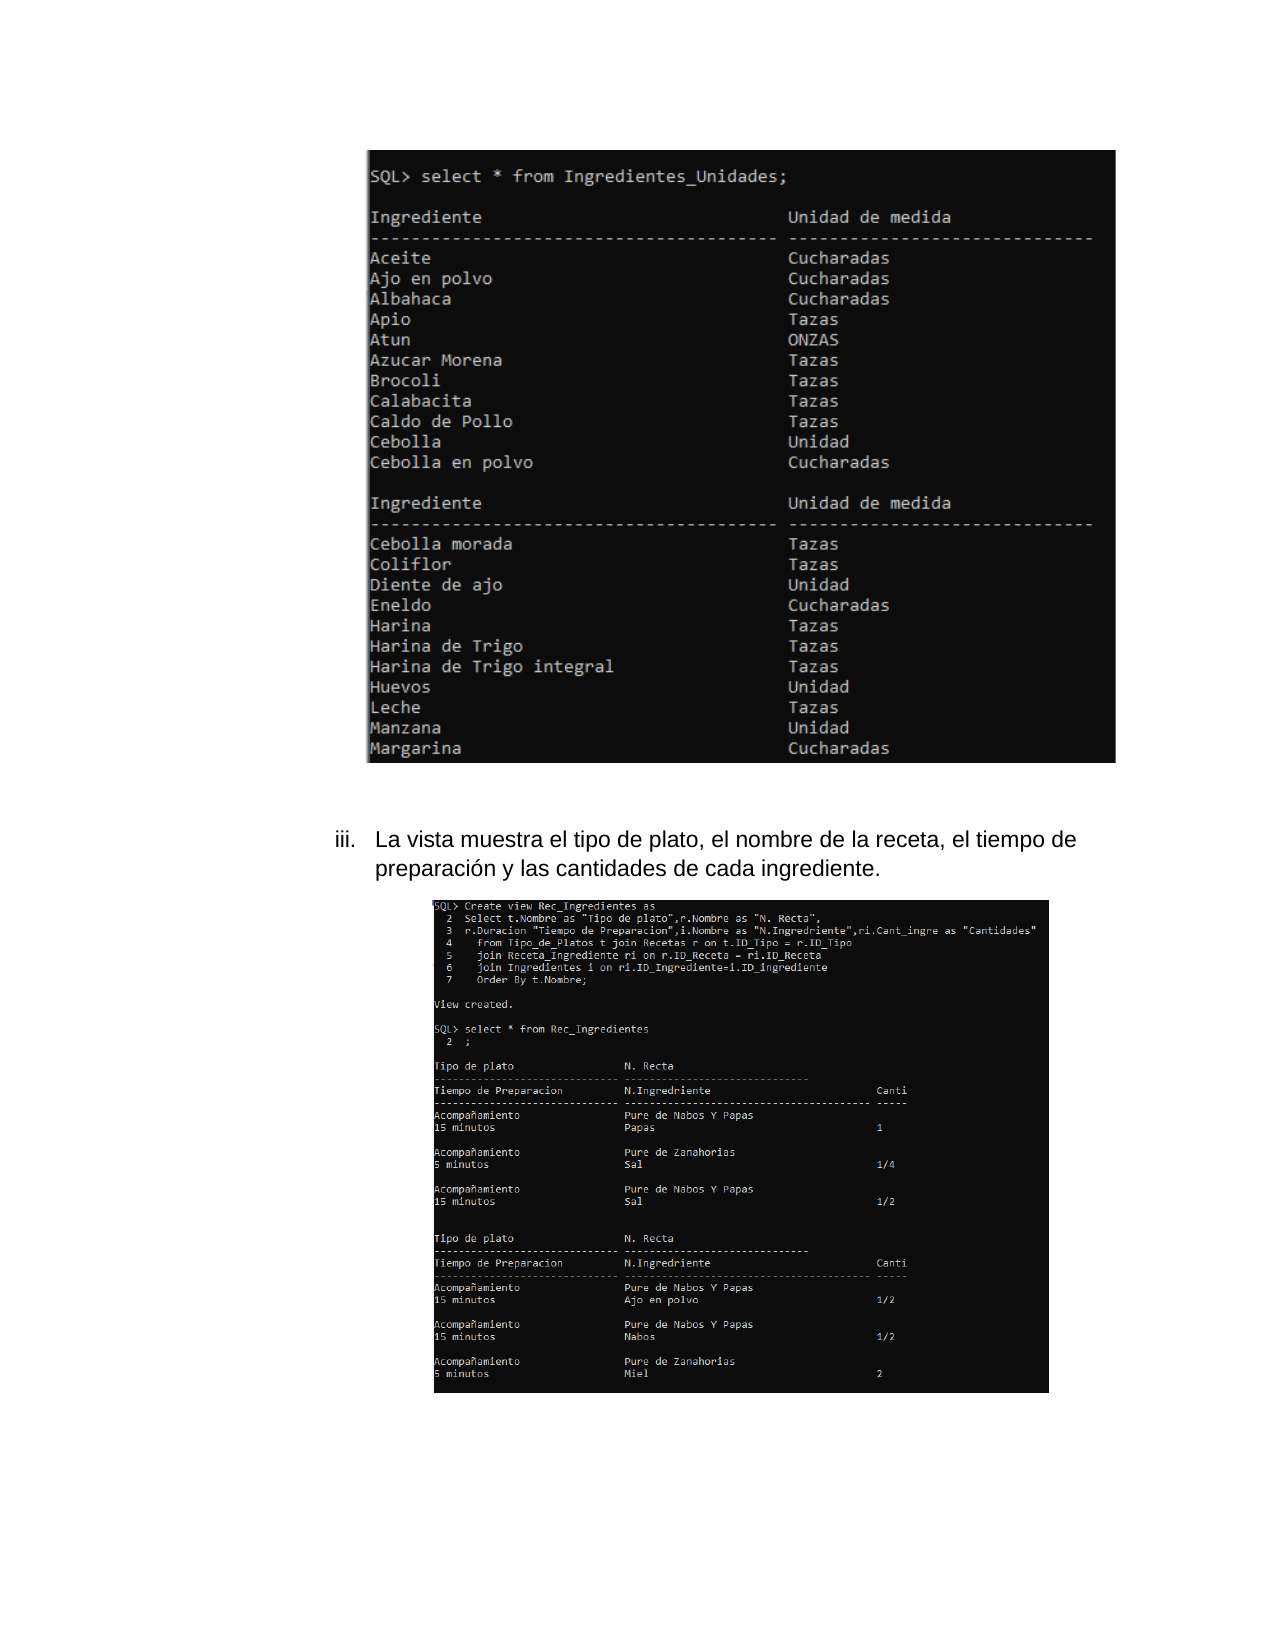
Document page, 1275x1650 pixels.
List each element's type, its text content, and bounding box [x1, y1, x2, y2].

list La vista muestra el tipo de plato, el nombre de la receta, el tiempo de preparación y las cantidades de cada ingrediente. [356, 826, 1125, 881]
picture [432, 900, 1049, 1393]
picture [365, 150, 1116, 763]
